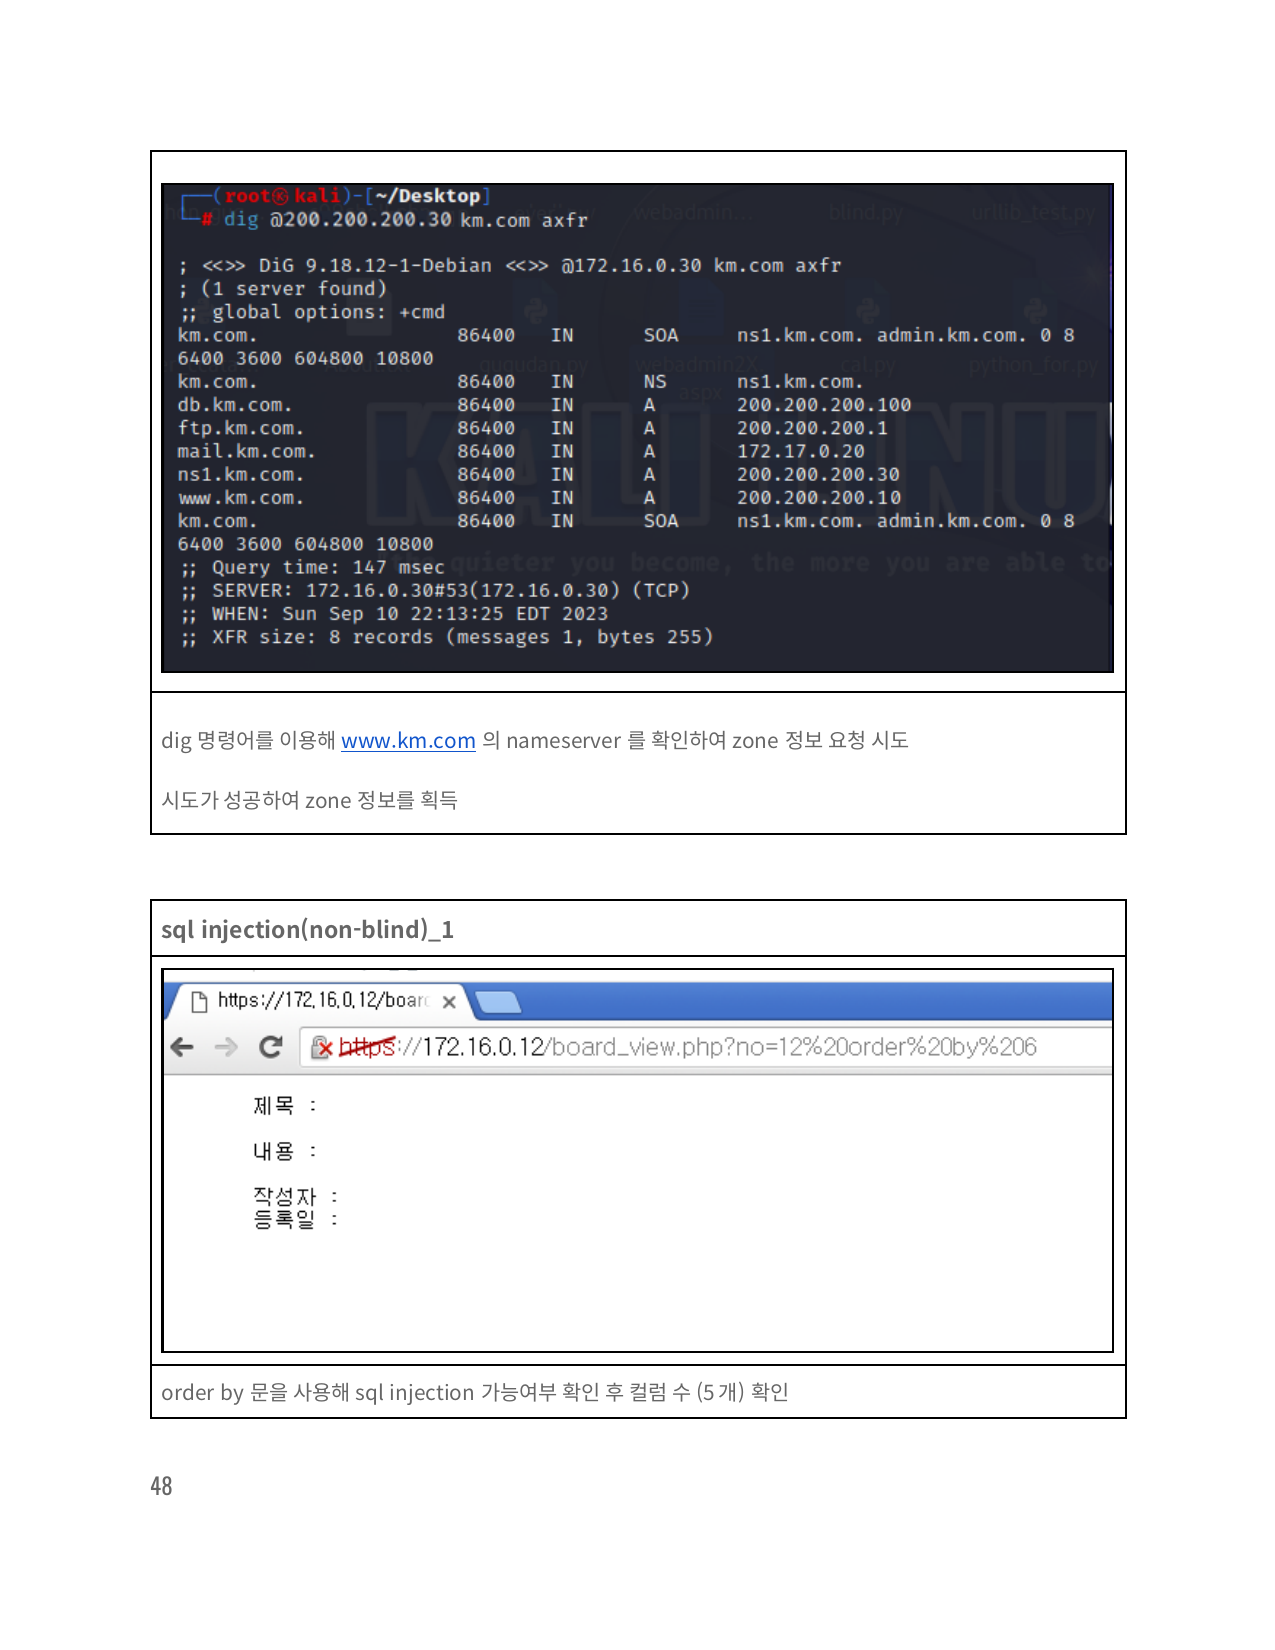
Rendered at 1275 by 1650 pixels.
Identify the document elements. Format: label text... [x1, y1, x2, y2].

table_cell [152, 1366, 1125, 1417]
picture [164, 185, 1112, 671]
picture [164, 970, 1112, 1351]
table_header sql injection(non-blind)_1 [152, 901, 1125, 955]
table_cell [152, 957, 1125, 1363]
table_cell [152, 152, 1125, 691]
table_cell dig 명령어를 이용해 www.km.com 의 nameserver 를 확인하여 zone 정보 요청 시도 시도가 성공하여 zone 정보를 획득 [152, 693, 1125, 833]
